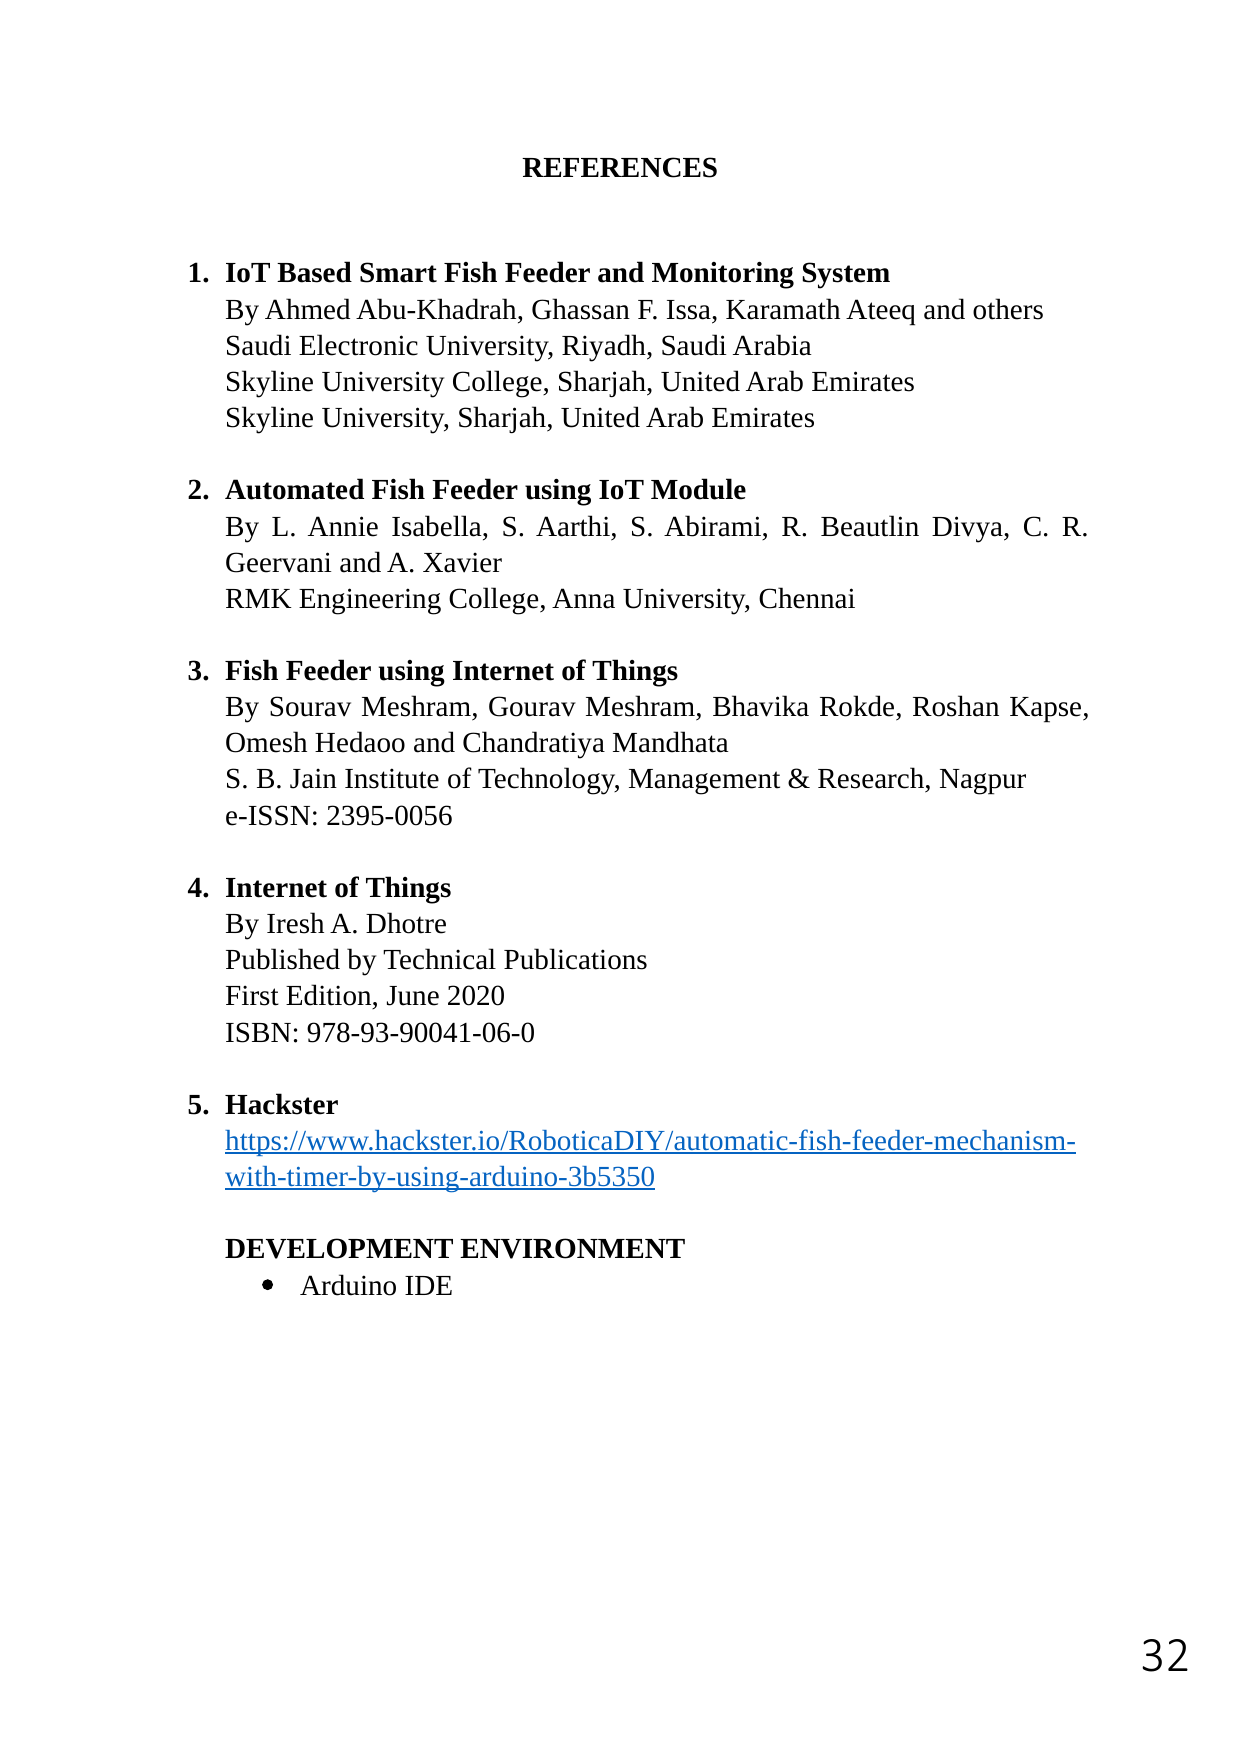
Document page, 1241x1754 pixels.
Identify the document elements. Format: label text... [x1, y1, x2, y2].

list First Edition, June 2020 [225, 978, 1090, 1012]
list Skyline University, Sharjah, United Arab Emirates [225, 400, 1090, 434]
list ISBN: 978-93-90041-06-0 [225, 1015, 1090, 1048]
list By Sourav Meshram, Gourav Meshram, Bhavika Rokde, Roshan Kapse, Omesh Hedaoo and Chandratiya Mandhata [225, 689, 1090, 759]
list By Ahmed Abu-Khadrah, Ghassan F. Issa, Karamath Ateeq and others [225, 292, 1090, 325]
list https://www.hackster.io/RoboticaDIY/automatic-fish-feeder-mechanism-with-timer-by-using-arduino-3b5350 [225, 1123, 1090, 1193]
list Saudi Electronic University, Riyadh, Saudi Arabia [225, 328, 1090, 361]
list Arduino IDE [262, 1268, 1090, 1301]
list IoT Based Smart Fish Feeder and Monitoring System [187, 256, 1090, 289]
list By Iresh A. Dhotre [225, 906, 1090, 940]
list S. B. Jain Institute of Technology, Management & Research, Nagpur [225, 762, 1090, 795]
list By L. Annie Isabella, S. Aarthi, S. Abirami, R. Beautlin Divya, C. R. Geervani and A. Xavier [225, 509, 1090, 578]
list RMK Engineering College, Anna University, Chennai [225, 581, 1090, 614]
list Internet of Things [187, 870, 1090, 904]
list Automated Fish Feeder using IoT Module [187, 472, 1090, 506]
list Published by Technical Publications [225, 942, 1090, 976]
list DEVELOPMENT ENVIRONMENT [225, 1232, 1090, 1265]
text REFERENCES [150, 150, 1090, 183]
list Fish Feeder using Internet of Things [187, 653, 1090, 687]
list Hackster [187, 1087, 1090, 1121]
list Skyline University College, Sharjah, United Arab Emirates [225, 364, 1090, 398]
list e-ISSN: 2395-0056 [225, 798, 1090, 831]
